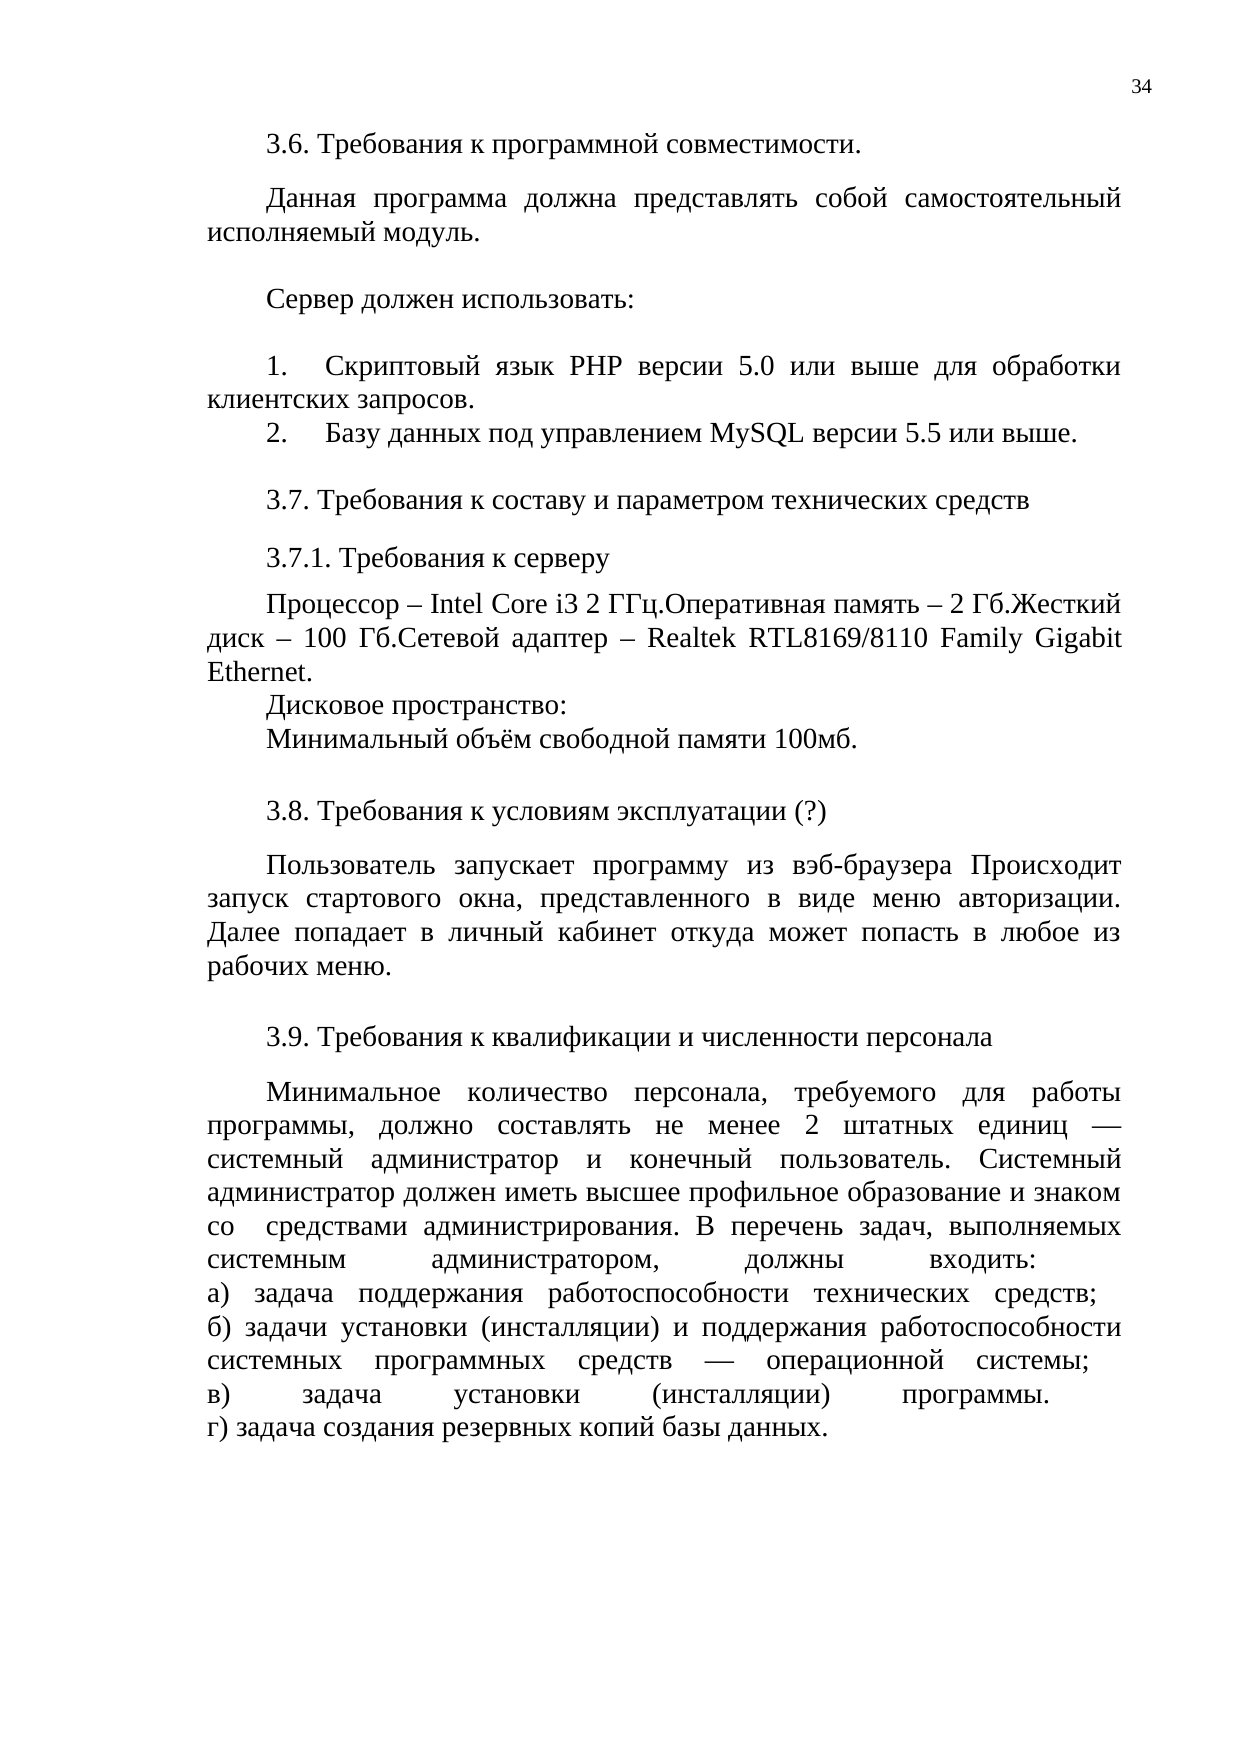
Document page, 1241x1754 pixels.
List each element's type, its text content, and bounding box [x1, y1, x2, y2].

subtitle Требования к составу и параметром технических средств [207, 482, 1122, 516]
text Пользователь запускает программу из вэб-браузера Происходит запуск стартового окна, представленного в виде меню авторизации. Далее попадает в личный кабинет откуда может попасть в любое из рабочих меню. [207, 847, 1122, 981]
text Минимальное количество персонала, требуемого для работы программы, должно составлять не менее 2 штатных единиц — системный администратор и конечный пользователь. Системный администратор должен иметь высшее профильное образование и знаком со средствами администрирования. В перечень задач, выполняемых системным администратором, должны входить: а) задача поддержания работоспособности технических средств; б) задачи установки (инсталляции) и поддержания работоспособности системных программных средств — операционной системы; в) задача установки (инсталляции) программы. г) задача создания резервных копий базы данных. [207, 1074, 1122, 1443]
text 1. Скриптовый язык PHP версии 5.0 или выше для обработки клиентских запросов. [207, 348, 1122, 415]
subtitle Требования к серверу [207, 541, 1122, 574]
text 2. Базу данных под управлением MySQL версии 5.5 или выше. [207, 415, 1122, 448]
subtitle Требования к квалификации и численности персонала [207, 1019, 1122, 1053]
text Процессор – Intel Core i3 2 ГГц.Оперативная память – 2 Гб.Жесткий диск – 100 Гб.Сетевой адаптер – Realtek RTL8169/8110 Family Gigabit Ethernet. [207, 587, 1122, 687]
text Данная программа должна представлять собой самостоятельный исполняемый модуль. [207, 180, 1122, 247]
text Минимальный объём свободной памяти 100мб. [207, 721, 1122, 754]
subtitle Требования к условиям эксплуатации (?) [207, 793, 1122, 826]
text Дисковое пространство: [207, 687, 1122, 721]
subtitle Требования к программной совместимости. [207, 126, 1122, 159]
text Сервер должен использовать: [207, 281, 1122, 314]
